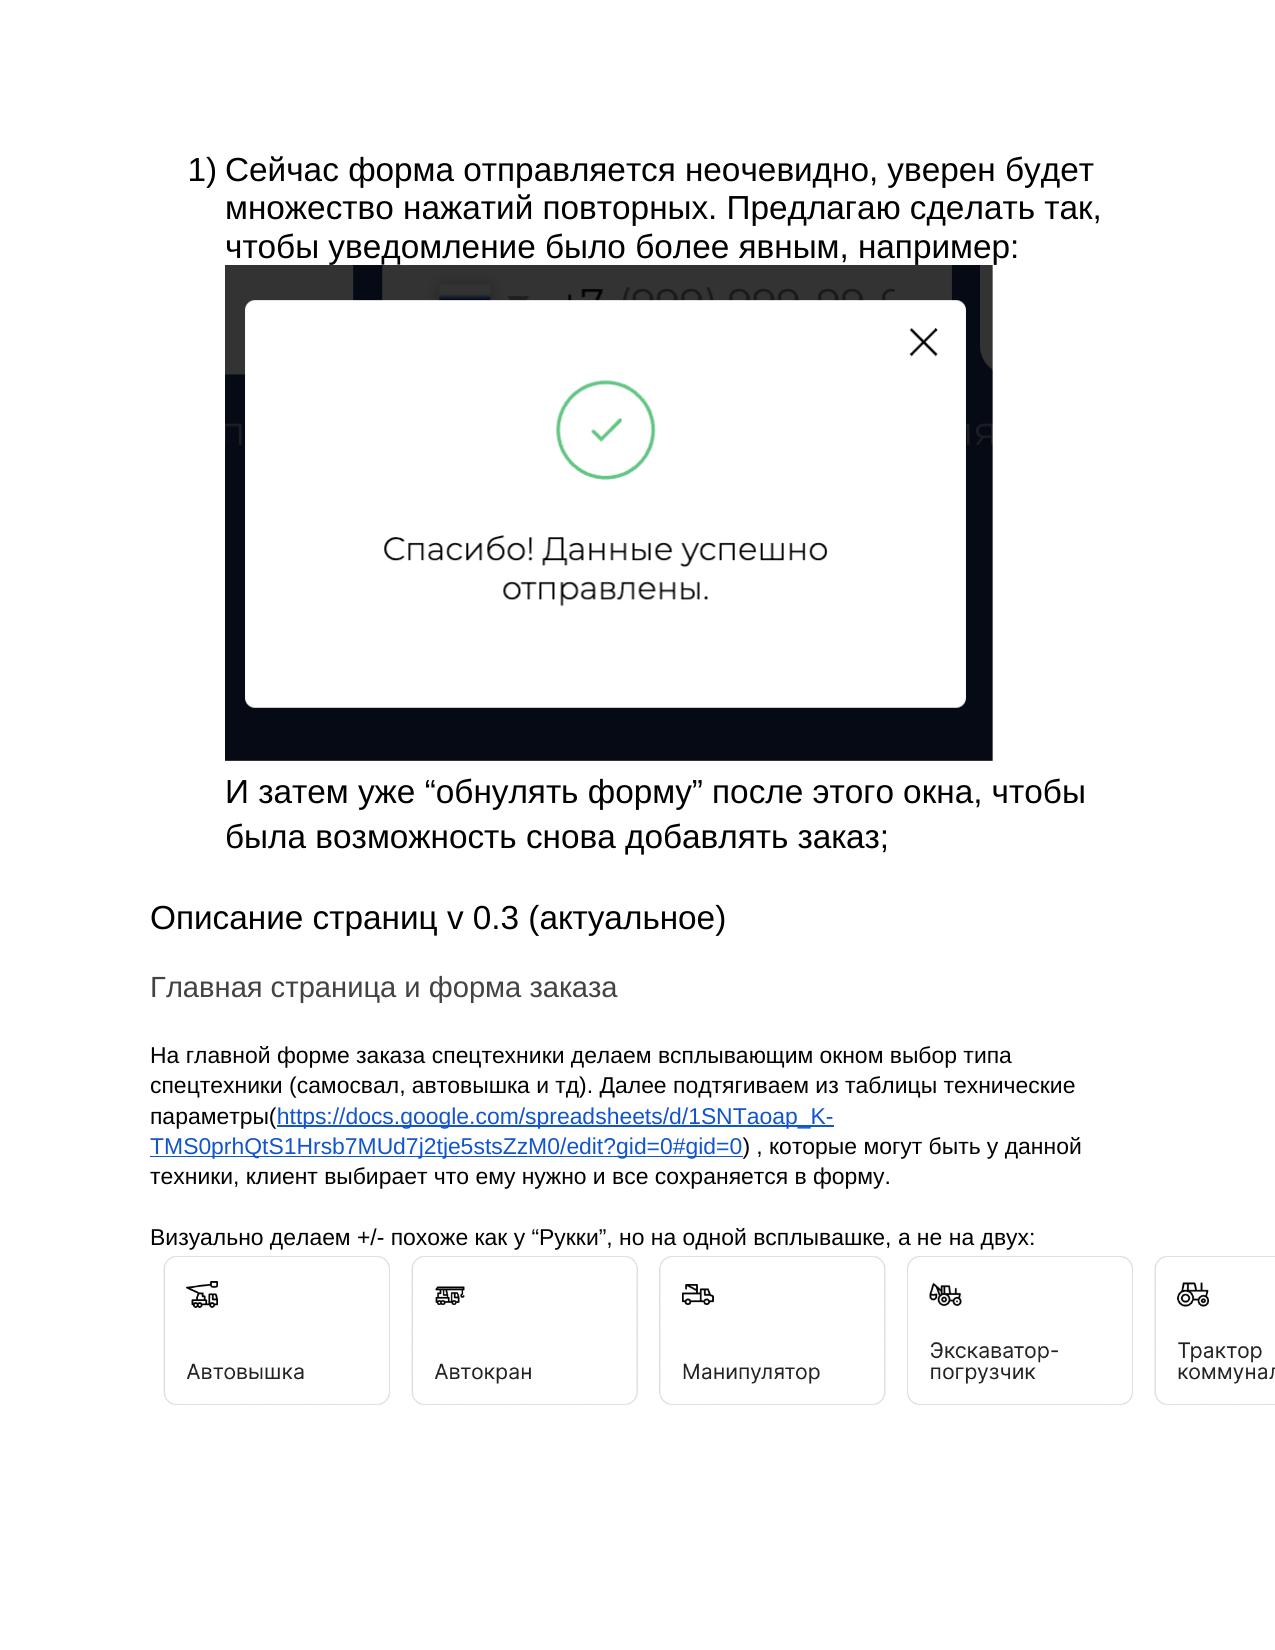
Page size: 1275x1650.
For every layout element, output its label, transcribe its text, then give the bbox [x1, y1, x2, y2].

text На главной форме заказа спецтехники делаем всплывающим окном выбор типа спецтехники (самосвал, автовышка и тд). Далее подтягиваем из таблицы технические параметры(https://docs.google.com/spreadsheets/d/1SNTaoap_K-TMS0prhQtS1Hrsb7MUd7j2tje5stsZzM0/edit?gid=0#gid=0) , которые могут быть у данной техники, клиент выбирает что ему нужно и все сохраняется в форму. [150, 1042, 1125, 1189]
picture [150, 1253, 1275, 1414]
text И затем уже “обнулять форму” после этого окна, чтобы была возможность снова добавлять заказ; [225, 773, 1125, 855]
text Визуально делаем +/- похоже как у “Рукки”, но на одной всплывашке, а не на двух: [150, 1223, 1125, 1250]
subtitle Описание страниц v 0.3 (актуальное) [150, 898, 1125, 937]
subtitle Главная страница и форма заказа [150, 970, 1125, 1004]
picture [225, 265, 993, 761]
